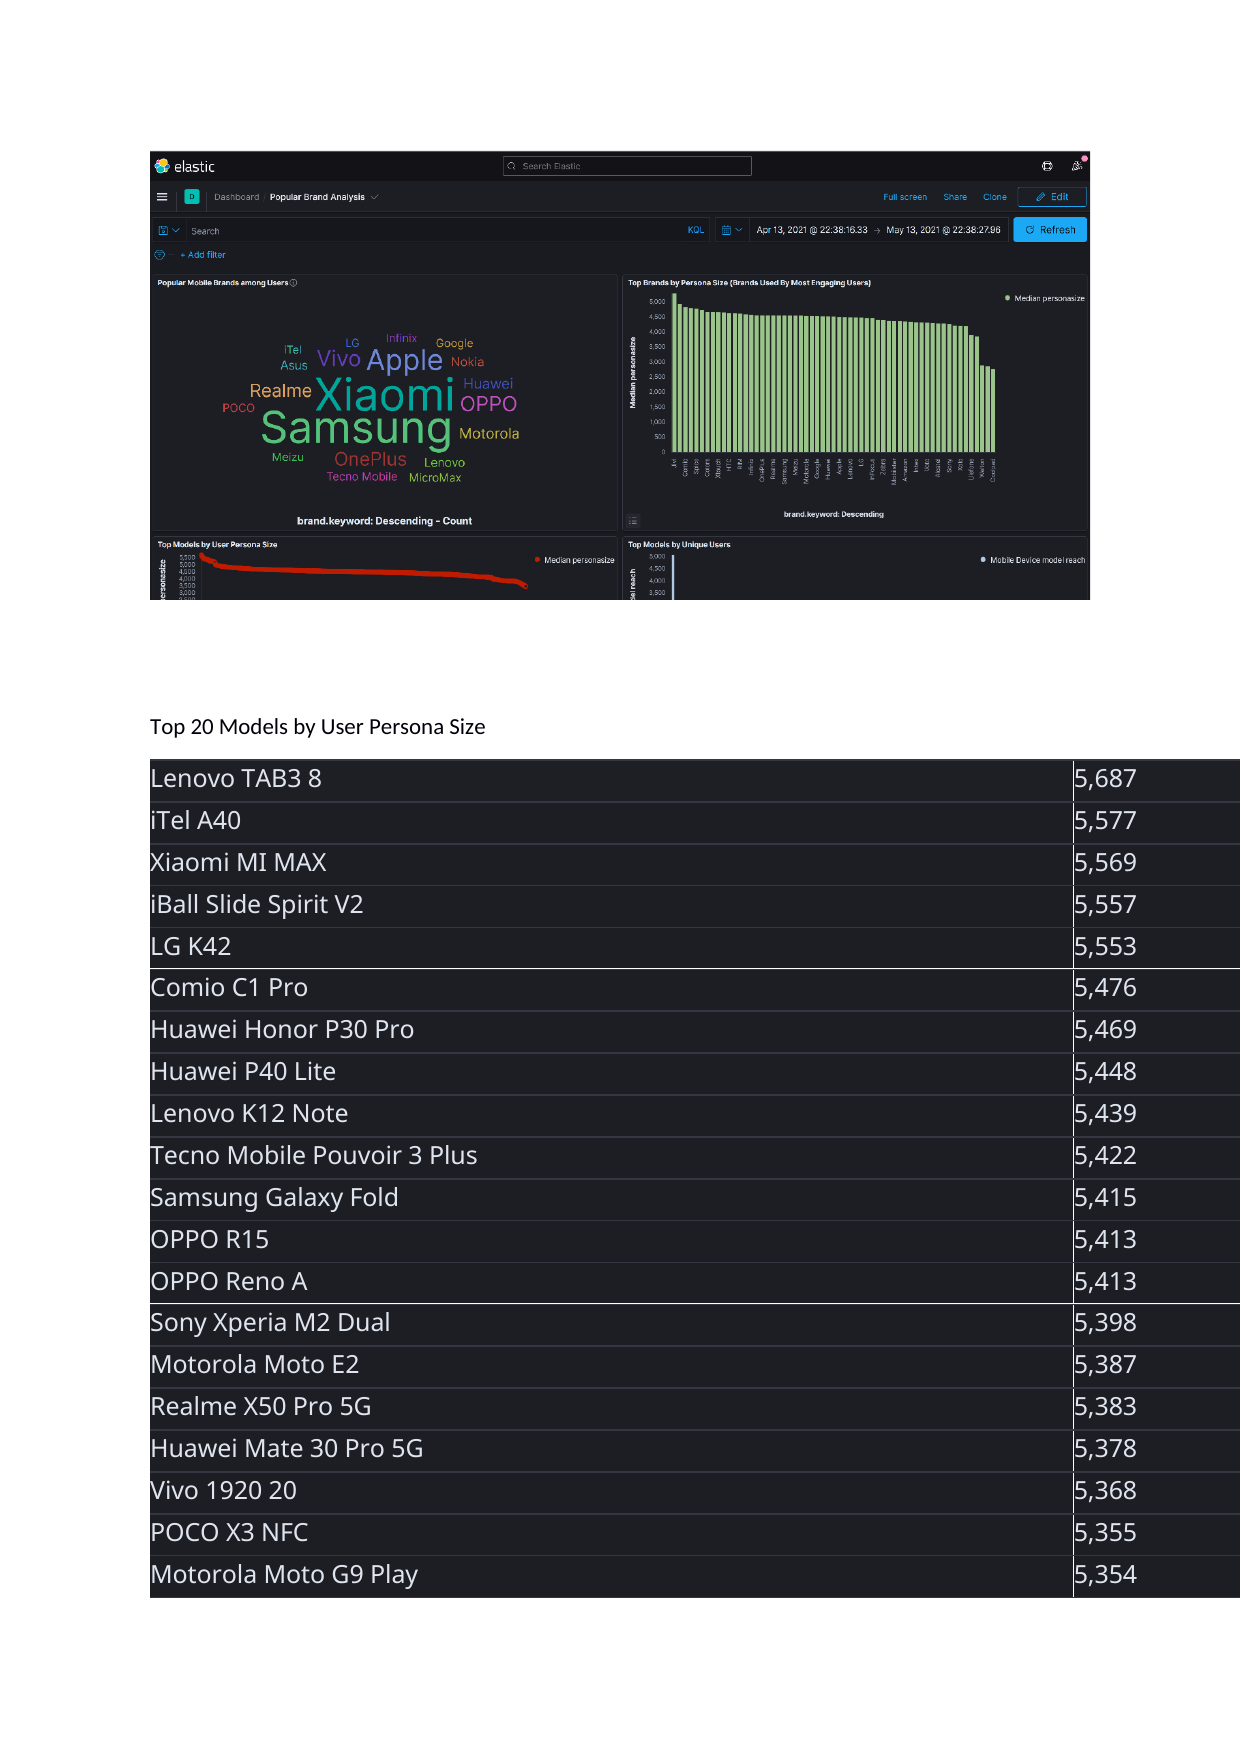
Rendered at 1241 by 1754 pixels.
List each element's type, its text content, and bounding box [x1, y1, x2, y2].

table_cell 5,398 [1074, 1305, 1240, 1345]
table_cell 5,448 [1074, 1054, 1240, 1094]
table_cell 5,415 [1074, 1180, 1240, 1220]
table_cell POCO X3 NFC [150, 1515, 1073, 1555]
table_cell 5,439 [1074, 1096, 1240, 1136]
picture [150, 150, 1091, 600]
table_header Lenovo TAB3 8 [150, 761, 1073, 801]
table_cell Realme X50 Pro 5G [150, 1389, 1073, 1429]
table_cell 5,422 [1074, 1138, 1240, 1178]
table_cell 5,378 [1074, 1431, 1240, 1471]
table_cell 5,387 [1074, 1347, 1240, 1387]
table_cell Huawei Mate 30 Pro 5G [150, 1431, 1073, 1471]
table_cell Samsung Galaxy Fold [150, 1180, 1073, 1220]
table_cell 5,368 [1074, 1473, 1240, 1513]
table_cell Xiaomi MI MAX [150, 845, 1073, 885]
table_cell Vivo 1920 20 [150, 1473, 1073, 1513]
table_cell 5,469 [1074, 1012, 1240, 1052]
table_cell 5,413 [1074, 1221, 1240, 1262]
table_header 5,687 [1074, 761, 1240, 801]
table_cell iBall Slide Spirit V2 [150, 886, 1073, 927]
table_cell 5,355 [1074, 1515, 1240, 1555]
table_cell Comio C1 Pro [150, 970, 1073, 1010]
table_cell 5,476 [1074, 970, 1240, 1010]
table_cell Sony Xperia M2 Dual [150, 1305, 1073, 1345]
table_cell Huawei Honor P30 Pro [150, 1012, 1073, 1052]
table_cell 5,413 [1074, 1263, 1240, 1303]
table_cell Tecno Mobile Pouvoir 3 Plus [150, 1138, 1073, 1178]
table_cell 5,557 [1074, 886, 1240, 927]
table_cell 5,354 [1074, 1556, 1240, 1597]
table_cell 5,577 [1074, 803, 1240, 843]
table_cell OPPO R15 [150, 1221, 1073, 1262]
table_cell iTel A40 [150, 803, 1073, 843]
table_cell Motorola Moto E2 [150, 1347, 1073, 1387]
table_cell 5,383 [1074, 1389, 1240, 1429]
text Top 20 Models by User Persona Size [150, 712, 1090, 740]
table_cell Motorola Moto G9 Play [150, 1556, 1073, 1597]
table_cell 5,553 [1074, 928, 1240, 968]
table_cell Huawei P40 Lite [150, 1054, 1073, 1094]
table_cell OPPO Reno A [150, 1263, 1073, 1303]
table_cell 5,569 [1074, 845, 1240, 885]
table_cell LG K42 [150, 928, 1073, 968]
table_cell Lenovo K12 Note [150, 1096, 1073, 1136]
